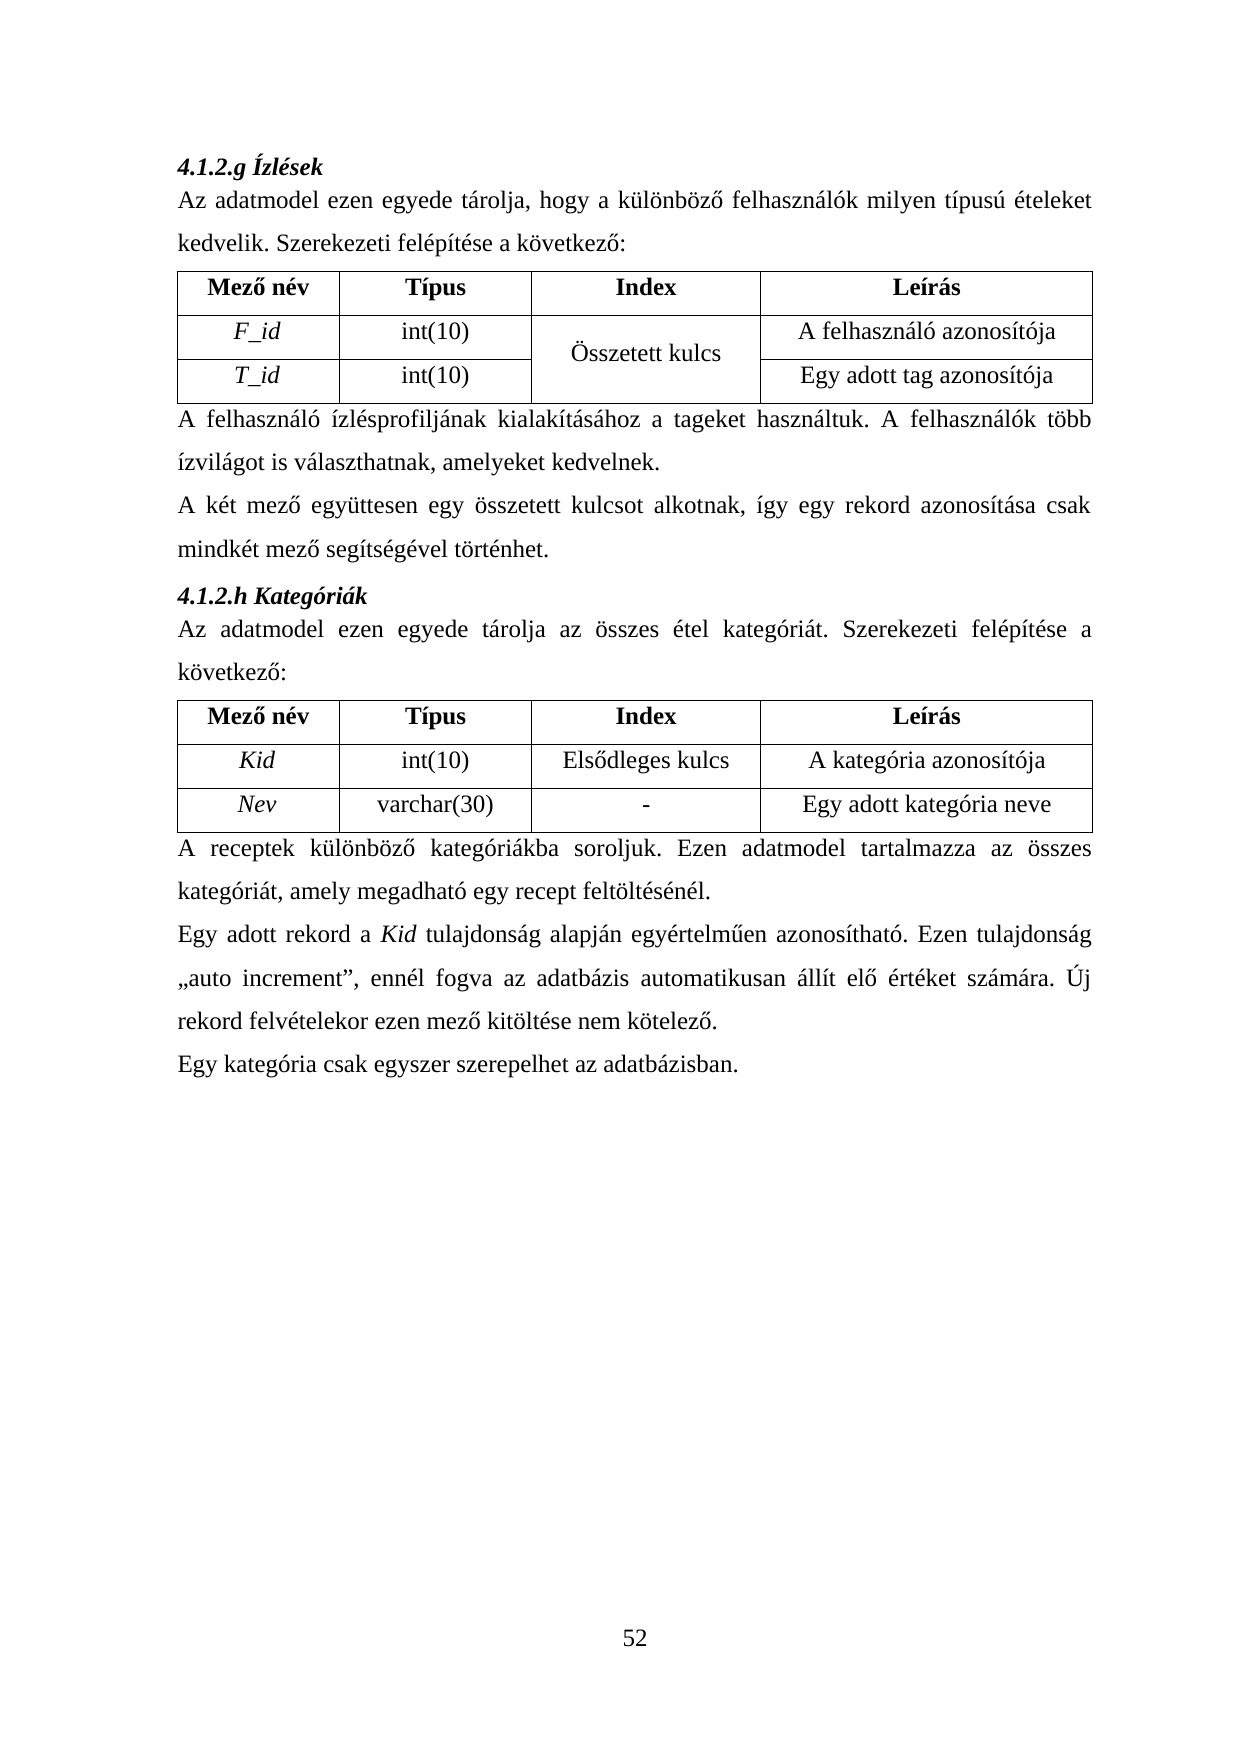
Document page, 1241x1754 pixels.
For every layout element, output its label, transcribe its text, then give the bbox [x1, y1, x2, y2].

table_header Leírás [761, 272, 1092, 315]
table_header Típus [340, 701, 531, 744]
table_header Index [532, 272, 760, 315]
table_header Mező név [178, 272, 339, 315]
table_cell A kategória azonosítója [761, 745, 1092, 788]
table_cell Kid [178, 745, 339, 788]
text A két mező együttesen egy összetett kulcsot alkotnak, így egy rekord azonosítása csak mindkét mező segítségével történhet. [177, 491, 1092, 562]
table_cell varchar(30) [340, 789, 531, 832]
table_cell - [532, 789, 760, 832]
table_cell int(10) [340, 316, 531, 359]
table_header Mező név [178, 701, 339, 744]
text Az adatmodel ezen egyede tárolja az összes étel kategóriát. Szerekezeti felépítése a következő: [177, 614, 1092, 686]
table_header Típus [340, 272, 531, 315]
table_cell Egy adott tag azonosítója [761, 360, 1092, 403]
table_cell Összetett kulcs [532, 316, 760, 403]
table_header Leírás [761, 701, 1092, 744]
table_cell int(10) [340, 360, 531, 403]
table_cell T_id [178, 360, 339, 403]
table_cell A felhasználó azonosítója [761, 316, 1092, 359]
text Az adatmodel ezen egyede tárolja, hogy a különböző felhasználók milyen típusú ételeket kedvelik. Szerekezeti felépítése a következő: [177, 185, 1092, 257]
subtitle 4.1.2.g Ízlések [177, 152, 1092, 181]
table_cell Egy adott kategória neve [761, 789, 1092, 832]
table_cell Nev [178, 789, 339, 832]
table_header Index [532, 701, 760, 744]
table_cell Elsődleges kulcs [532, 745, 760, 788]
table_cell F_id [178, 316, 339, 359]
text A receptek különböző kategóriákba soroljuk. Ezen adatmodel tartalmazza az összes kategóriát, amely megadható egy recept feltöltésénél. [177, 833, 1092, 905]
table_cell int(10) [340, 745, 531, 788]
text Egy adott rekord a Kid tulajdonság alapján egyértelműen azonosítható. Ezen tulajdonság „auto increment”, ennél fogva az adatbázis automatikusan állít elő értéket számára. Új rekord felvételekor ezen mező kitöltése nem kötelező. [177, 919, 1092, 1034]
text Egy kategória csak egyszer szerepelhet az adatbázisban. [177, 1049, 1092, 1078]
subtitle 4.1.2.h Kategóriák [177, 581, 1092, 610]
text A felhasználó ízlésprofiljának kialakításához a tageket használtuk. A felhasználók több ízvilágot is választhatnak, amelyeket kedvelnek. [177, 404, 1092, 476]
